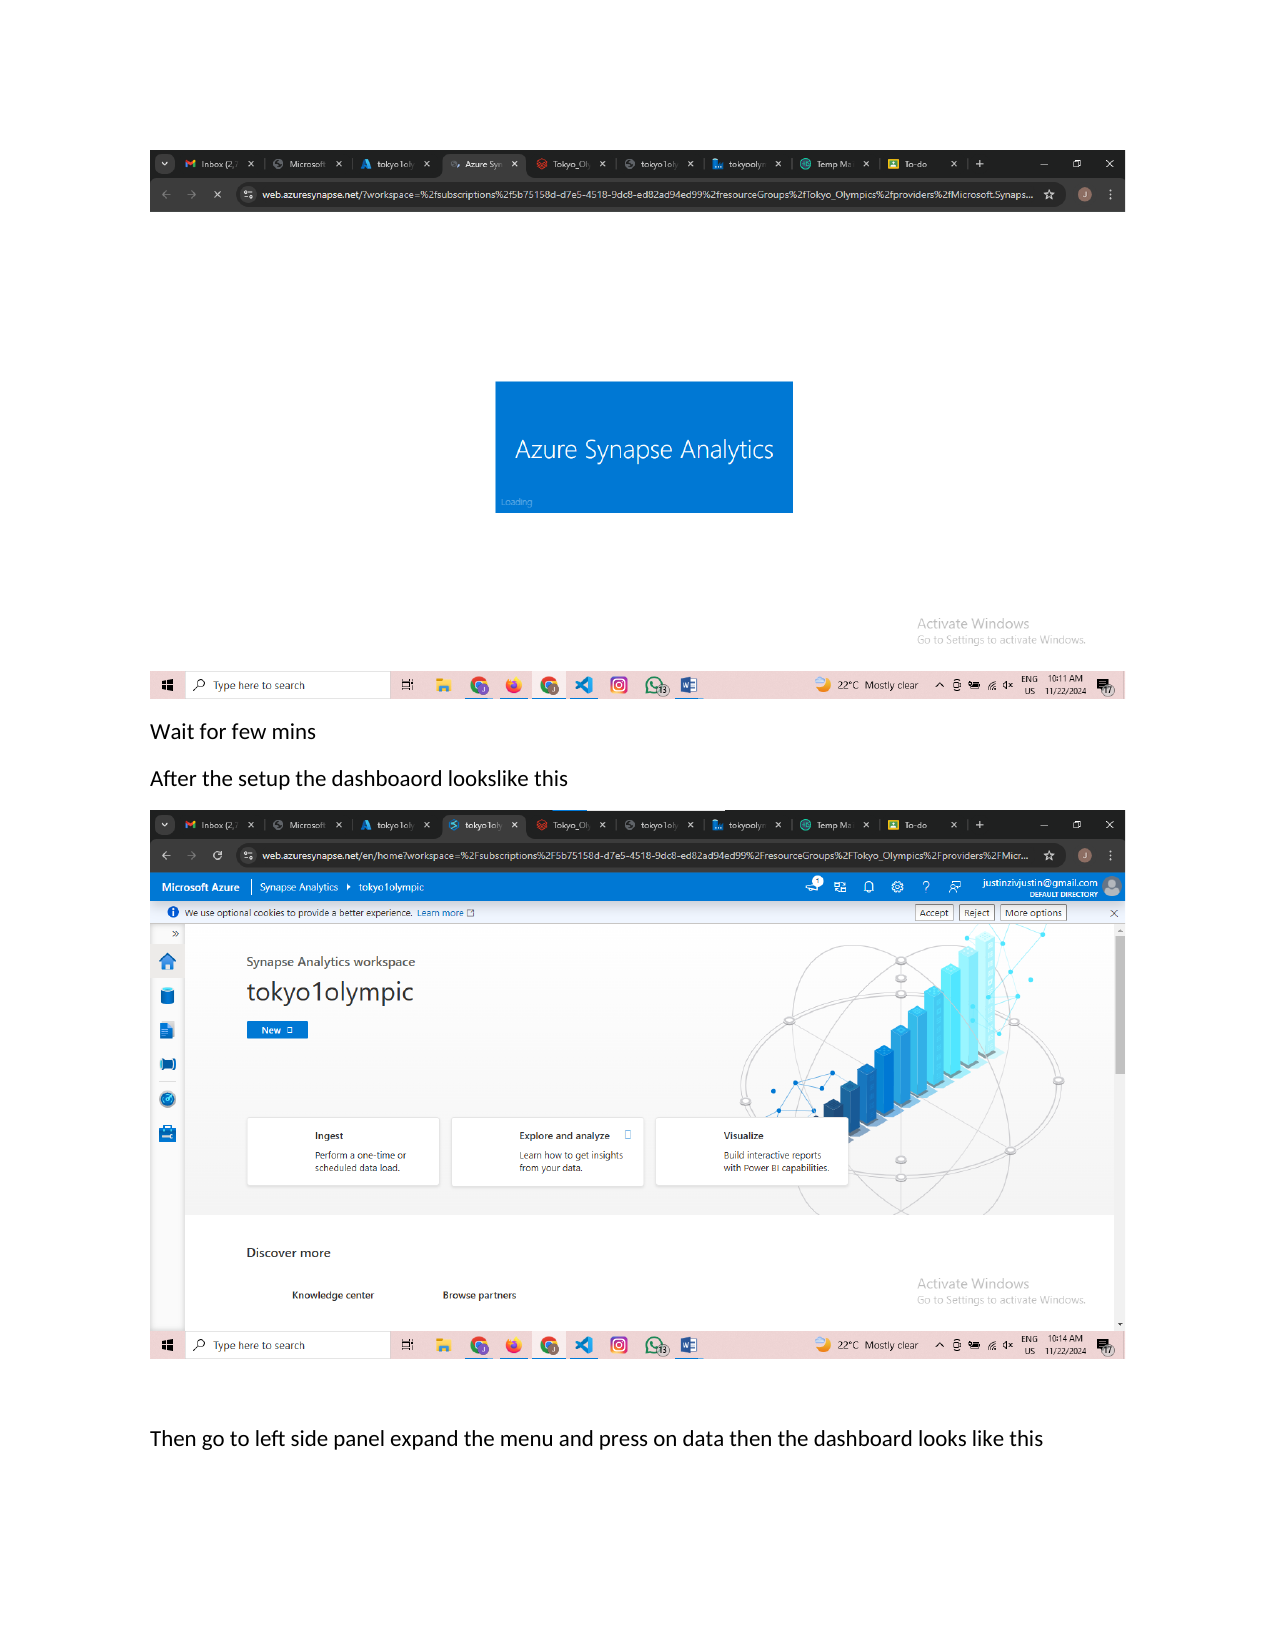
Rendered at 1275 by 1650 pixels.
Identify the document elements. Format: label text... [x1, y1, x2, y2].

picture [150, 810, 1125, 1359]
text Wait for few mins [150, 717, 1125, 745]
picture [150, 150, 1125, 699]
text After the setup the dashboaord lookslike this [150, 764, 1125, 792]
text Then go to left side panel expand the menu and press on data then the dashboard looks like this [150, 1424, 1125, 1453]
